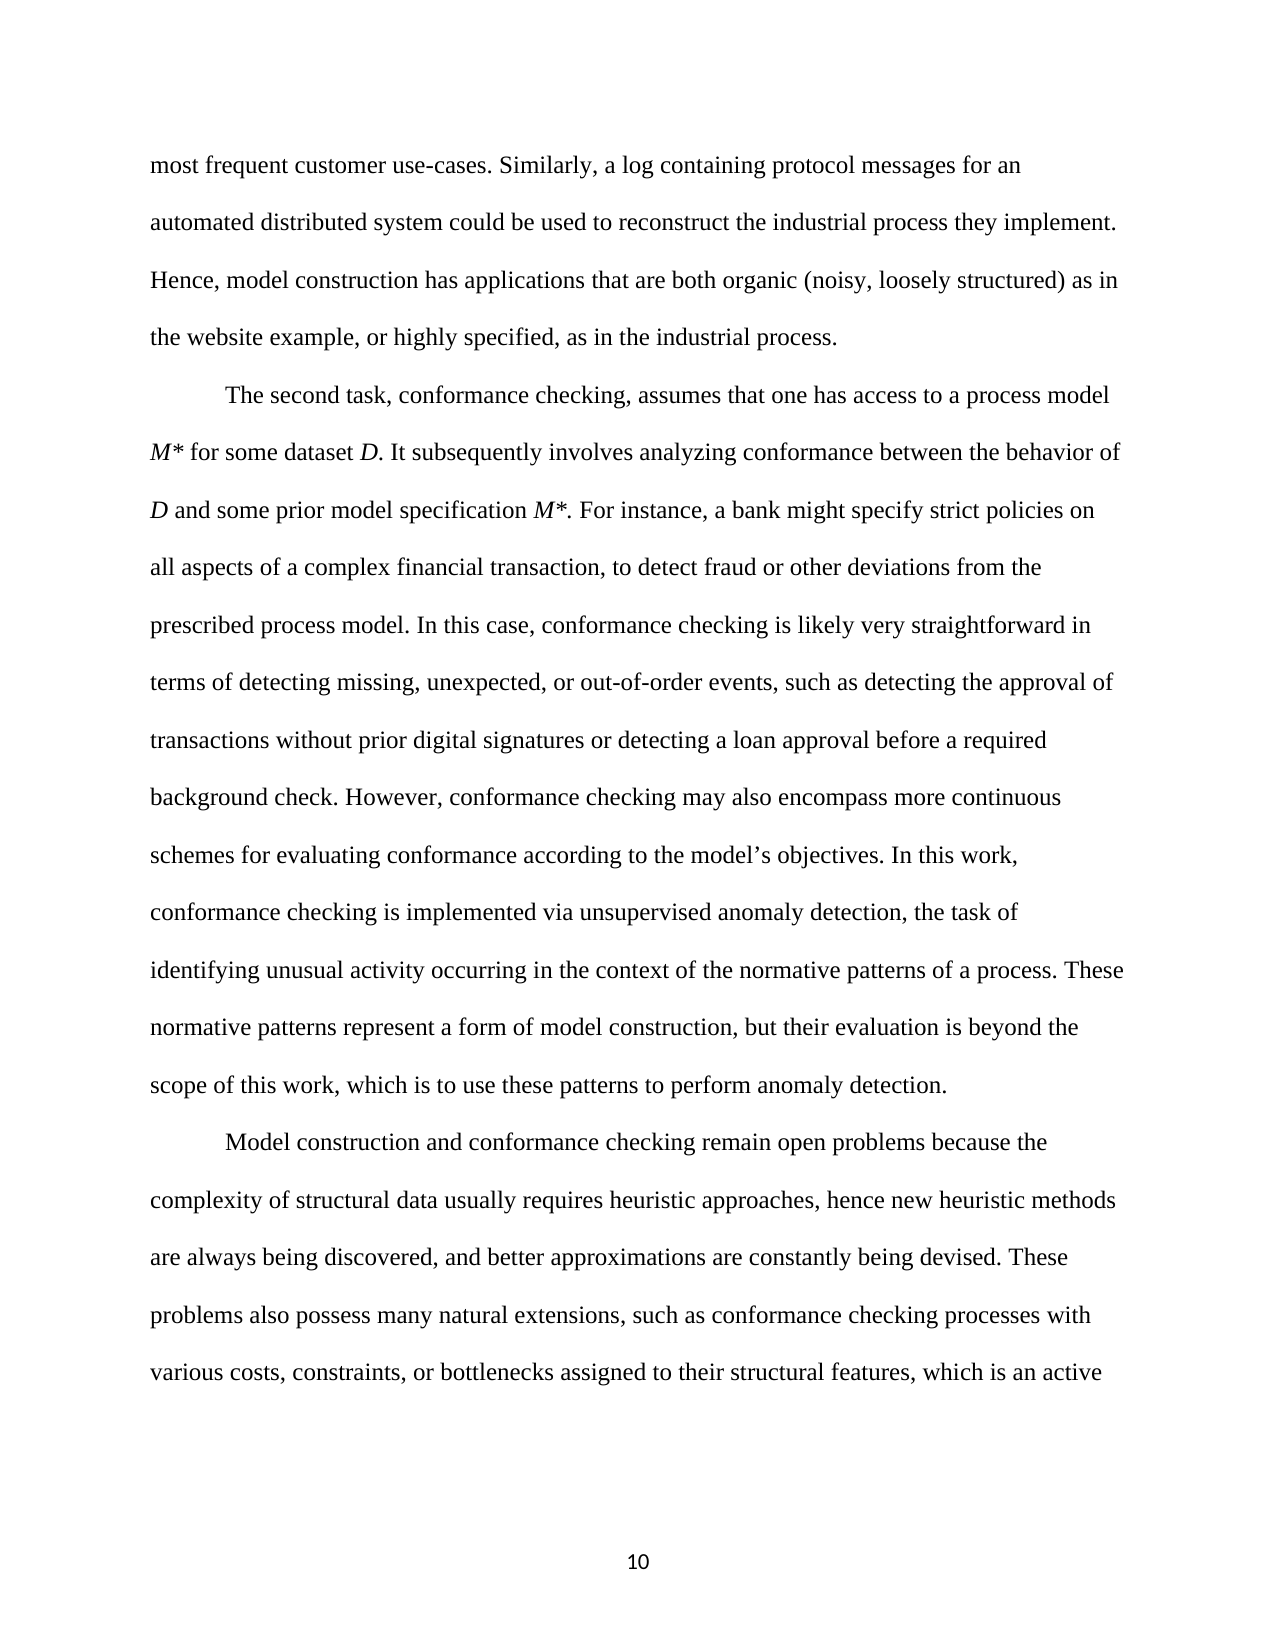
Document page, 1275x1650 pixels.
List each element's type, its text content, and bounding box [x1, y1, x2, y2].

text The second task, conformance checking, assumes that one has access to a process model M* for some dataset D. It subsequently involves analyzing conformance between the behavior of D and some prior model specification M*. For instance, a bank might specify strict policies on all aspects of a complex financial transaction, to detect fraud or other deviations from the prescribed process model. In this case, conformance checking is likely very straightforward in terms of detecting missing, unexpected, or out-of-order events, such as detecting the approval of transactions without prior digital signatures or detecting a loan approval before a required background check. However, conformance checking may also encompass more continuous schemes for evaluating conformance according to the model’s objectives. In this work, conformance checking is implemented via unsupervised anomaly detection, the task of identifying unusual activity occurring in the context of the normative patterns of a process. These normative patterns represent a form of model construction, but their evaluation is beyond the scope of this work, which is to use these patterns to perform anomaly detection. [150, 380, 1125, 1099]
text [150, 150, 1125, 351]
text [150, 1127, 1125, 1386]
